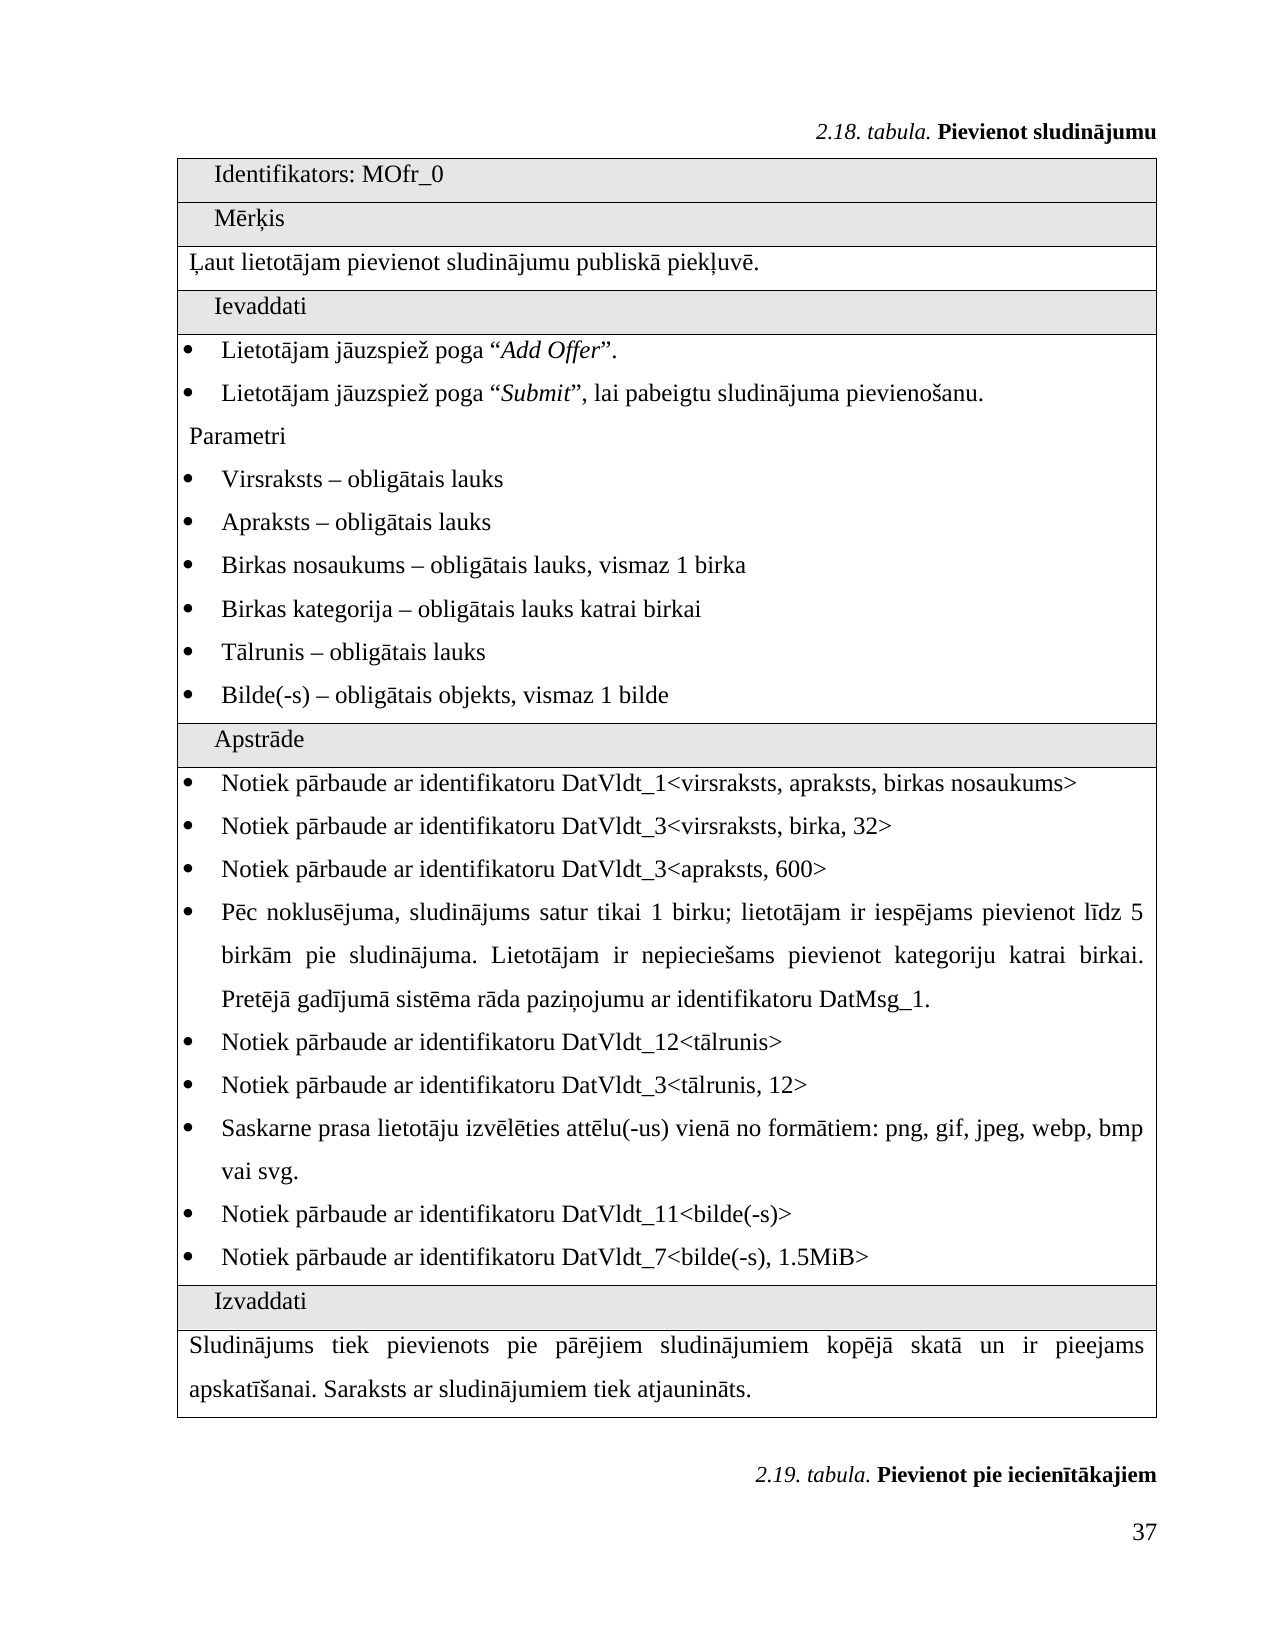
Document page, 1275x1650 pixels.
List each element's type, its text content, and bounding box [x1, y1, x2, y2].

text 2.18. tabula. Pievienot sludinājumu [236, 118, 1157, 144]
table_cell Apstrāde [178, 724, 1156, 767]
table_cell Sludinājums tiek pievienots pie pārējiem sludinājumiem kopējā skatā un ir pieejams apskatīšanai. Saraksts ar sludinājumiem tiek atjaunināts. [178, 1331, 1156, 1417]
text 2.19. tabula. Pievienot pie iecienītākajiem [236, 1461, 1157, 1487]
table_cell Mērķis [178, 203, 1156, 246]
table_cell Notiek pārbaude ar identifikatoru DatVldt_1<virsraksts, apraksts, birkas nosaukums> Notiek pārbaude ar identifikatoru DatVldt_3<virsraksts, birka, 32> Notiek pārbaude ar identifikatoru DatVldt_3<apraksts, 600> Pēc noklusējuma, sludinājums satur tikai 1 birku; lietotājam ir iespējams pievienot līdz 5 birkām pie sludinājuma. Lietotājam ir nepieciešams pievienot kategoriju katrai birkai. Pretējā gadījumā sistēma rāda paziņojumu ar identifikatoru DatMsg_1. Notiek pārbaude ar identifikatoru DatVldt_12<tālrunis> Notiek pārbaude ar identifikatoru DatVldt_3<tālrunis, 12> Saskarne prasa lietotāju izvēlēties attēlu(-us) vienā no formātiem: png, gif, jpeg, webp, bmp vai svg. Notiek pārbaude ar identifikatoru DatVldt_11<bilde(-s)> Notiek pārbaude ar identifikatoru DatVldt_7<bilde(-s), 1.5MiB> [178, 768, 1156, 1285]
table_cell Ievaddati [178, 291, 1156, 334]
table_header Identifikators: MOfr_0 [178, 159, 1156, 202]
table_cell Ļaut lietotājam pievienot sludinājumu publiskā piekļuvē. [178, 247, 1156, 290]
table_cell Izvaddati [178, 1286, 1156, 1329]
table_cell Lietotājam jāuzspiež poga “Add Offer”. Lietotājam jāuzspiež poga “Submit”, lai pabeigtu sludinājuma pievienošanu. Parametri Virsraksts – obligātais lauks Apraksts – obligātais lauks Birkas nosaukums – obligātais lauks, vismaz 1 birka Birkas kategorija – obligātais lauks katrai birkai Tālrunis – obligātais lauks Bilde(-s) – obligātais objekts, vismaz 1 bilde [178, 335, 1156, 723]
